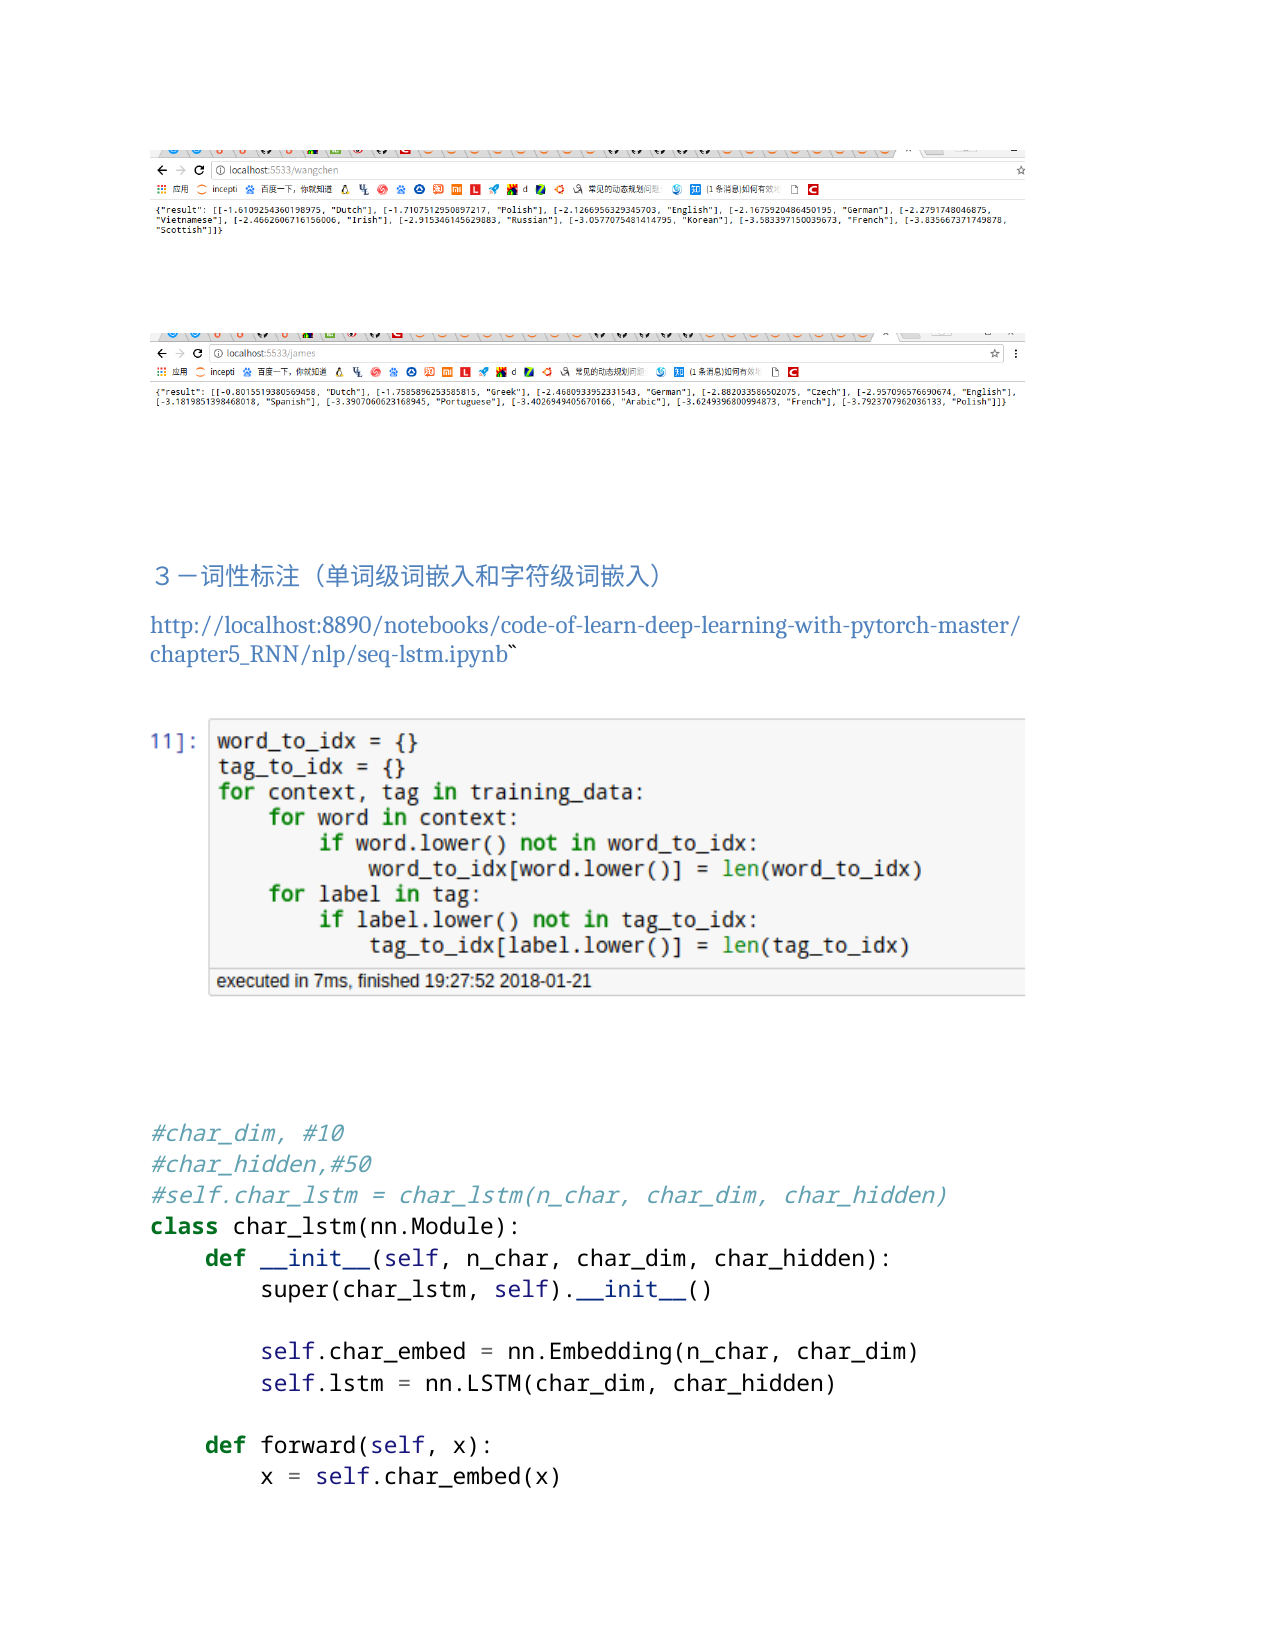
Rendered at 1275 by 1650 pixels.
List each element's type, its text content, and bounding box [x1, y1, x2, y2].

picture [150, 687, 1025, 1001]
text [150, 1117, 1125, 1492]
text http://localhost:8890/notebooks/code-of-learn-deep-learning-with-pytorch-master/chapter5_RNN/nlp/seq-lstm.ipynb`` [150, 611, 1125, 669]
picture [150, 150, 1025, 272]
picture [150, 333, 1025, 441]
subtitle ３－词性标注（单词级词嵌入和字符级词嵌入） [150, 558, 1125, 593]
